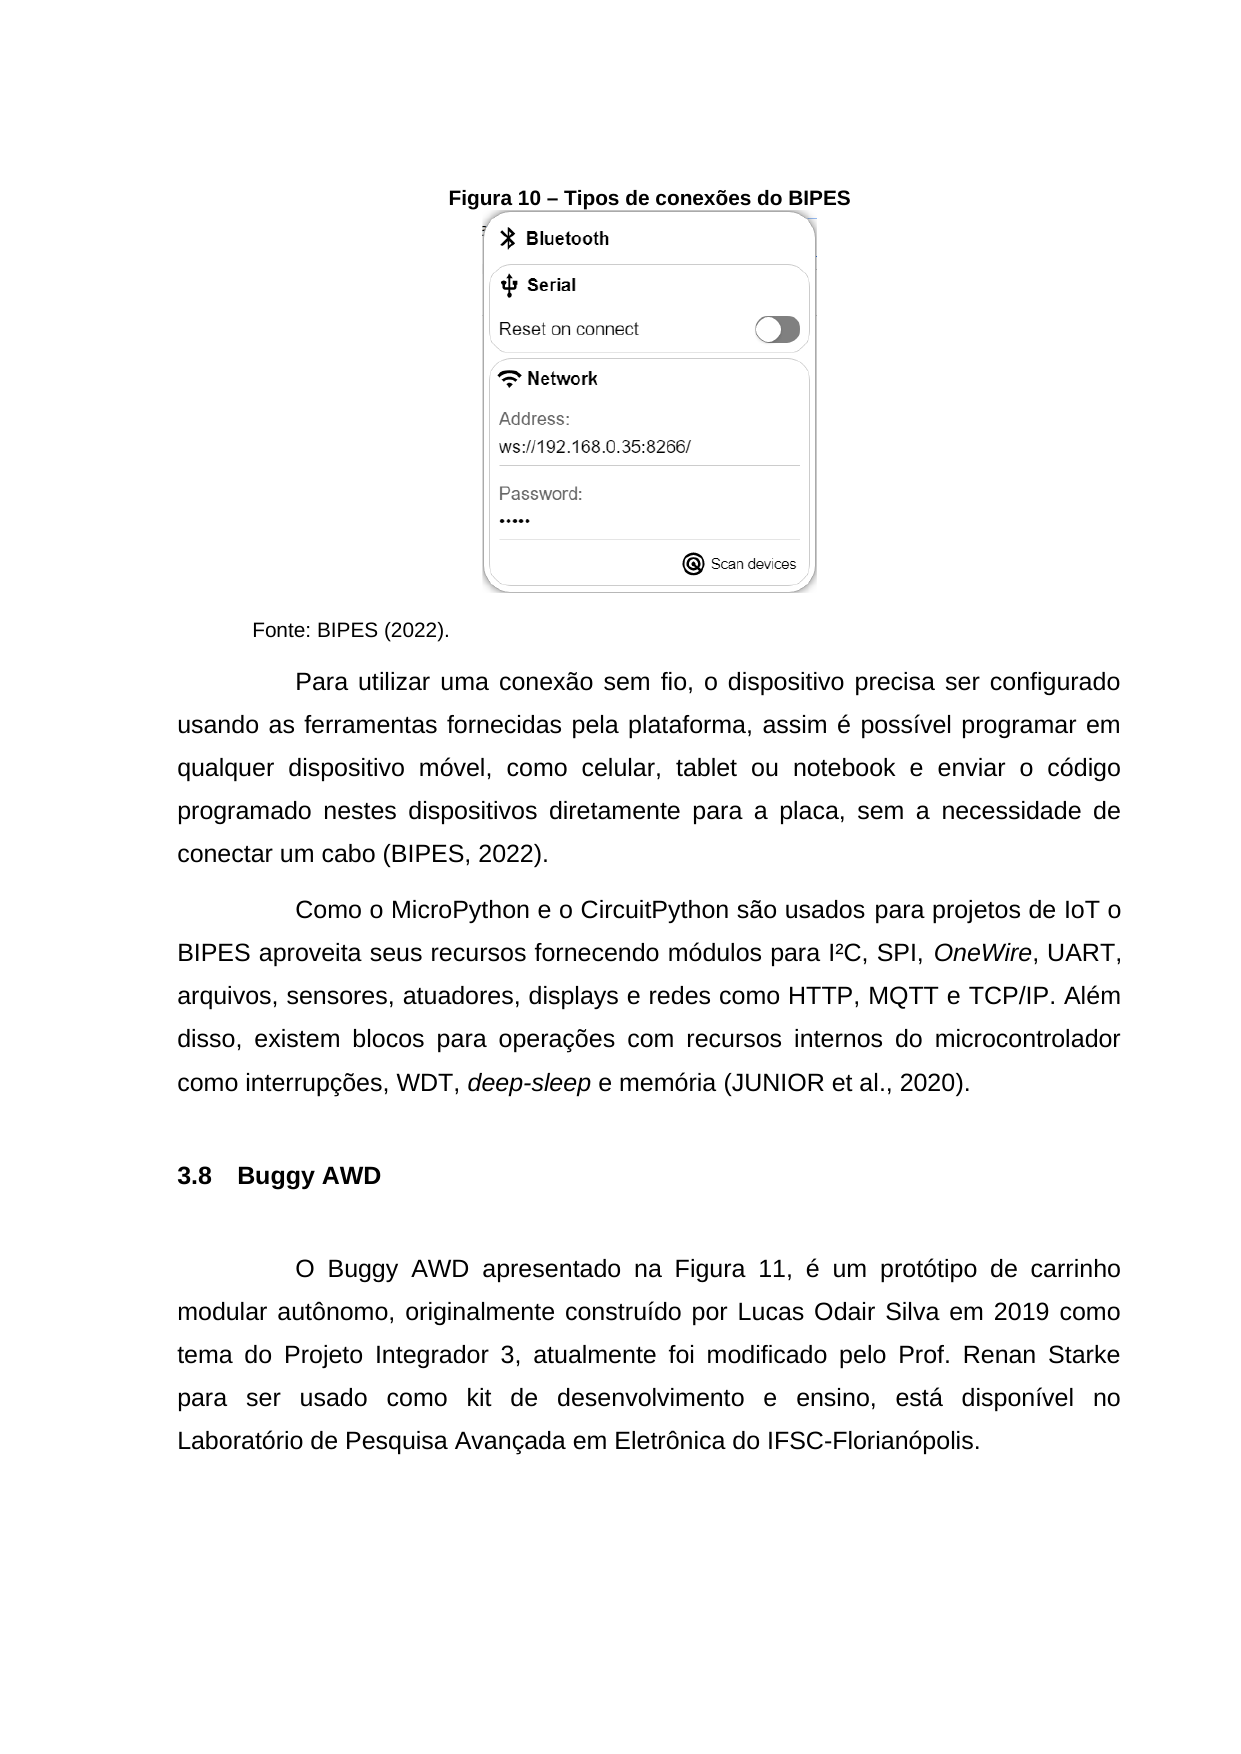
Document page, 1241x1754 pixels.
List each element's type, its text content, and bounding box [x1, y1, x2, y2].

text Fonte: BIPES (2022). [177, 618, 1122, 642]
text O Buggy AWD apresentado na Figura 11, é um protótipo de carrinho modular autônomo, originalmente construído por Lucas Odair Silva em 2019 como tema do Projeto Integrador 3, atualmente foi modificado pelo Prof. Renan Starke para ser usado como kit de desenvolvimento e ensino, está disponível no Laboratório de Pesquisa Avançada em Eletrônica do IFSC-Florianópolis. [177, 1254, 1122, 1455]
text Para utilizar uma conexão sem fio, o dispositivo precisa ser configurado usando as ferramentas fornecidas pela plataforma, assim é possível programar em qualquer dispositivo móvel, como celular, tablet ou notebook e enviar o código programado nestes dispositivos diretamente para a placa, sem a necessidade de conectar um cabo (BIPES, 2022). [177, 667, 1122, 868]
picture [482, 210, 817, 593]
subtitle Buggy AWD [177, 1161, 1122, 1189]
text Como o MicroPython e o CircuitPython são usados ​​para projetos de IoT o BIPES aproveita seus recursos fornecendo módulos para I²C, SPI, OneWire, UART, arquivos, sensores, atuadores, displays e redes como HTTP, MQTT e TCP/IP. Além disso, existem blocos para operações com recursos internos do microcontrolador como interrupções, WDT, deep-sleep e memória (JUNIOR et al., 2020). [177, 895, 1122, 1096]
